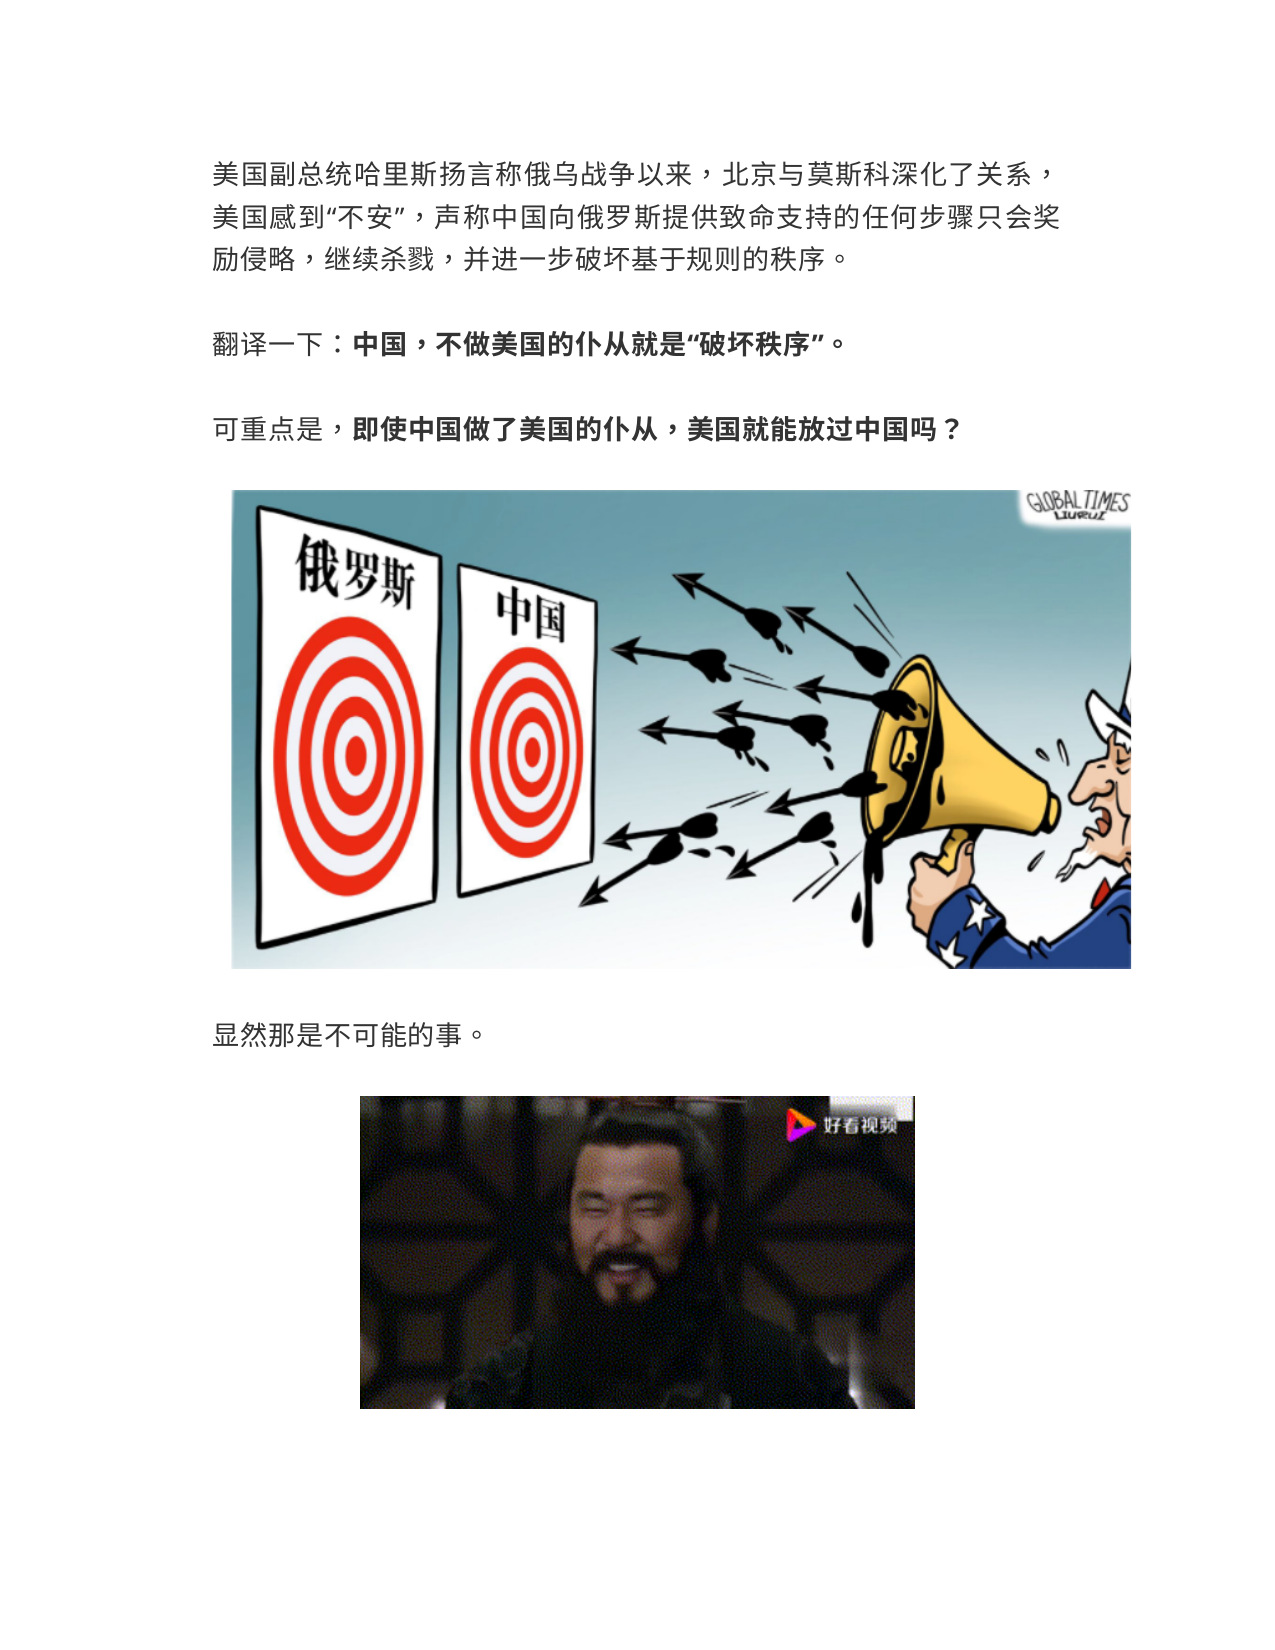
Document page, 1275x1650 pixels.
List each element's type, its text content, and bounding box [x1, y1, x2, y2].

text 翻译一下：中国，不做美国的仆从就是“破坏秩序”。 [212, 320, 1062, 362]
text 显然那是不可能的事。 [212, 1011, 1062, 1053]
picture [360, 1096, 915, 1409]
text 可重点是，即使中国做了美国的仆从，美国就能放过中国吗？ [212, 405, 1062, 447]
text 美国副总统哈里斯扬言称俄乌战争以来，北京与莫斯科深化了关系，美国感到“不安”，声称中国向俄罗斯提供致命支持的任何步骤只会奖励侵略，继续杀戮，并进一步破坏基于规则的秩序。 [212, 150, 1062, 277]
picture [231, 490, 1132, 969]
